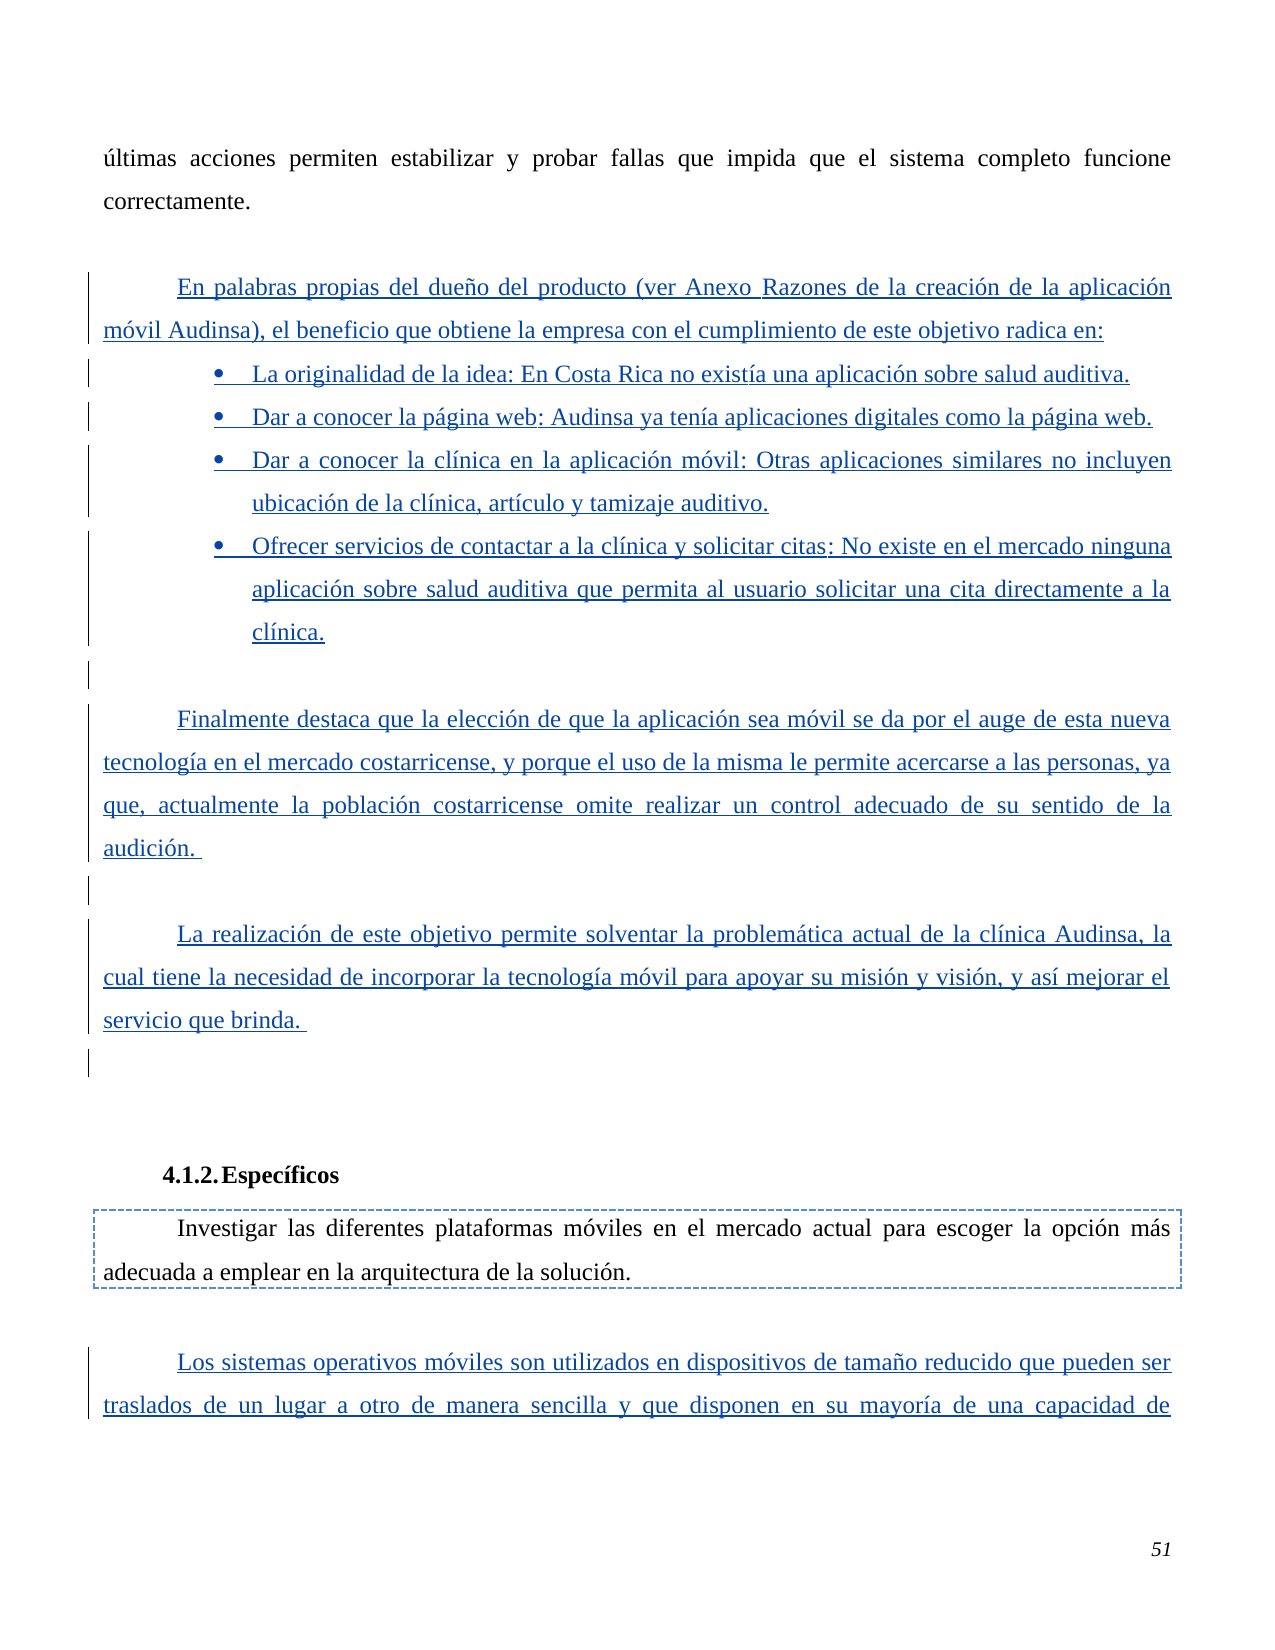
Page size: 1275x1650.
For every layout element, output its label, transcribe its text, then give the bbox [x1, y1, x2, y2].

text Específicos [162, 1160, 1172, 1189]
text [103, 143, 1172, 215]
text Investigar las diferentes plataformas móviles en el mercado actual para escoger la opción más adecuada a emplear en la arquitectura de la solución. [93, 1209, 1182, 1289]
text Razones de la creación de la aplicación móvil Audinsa [103, 272, 1172, 344]
